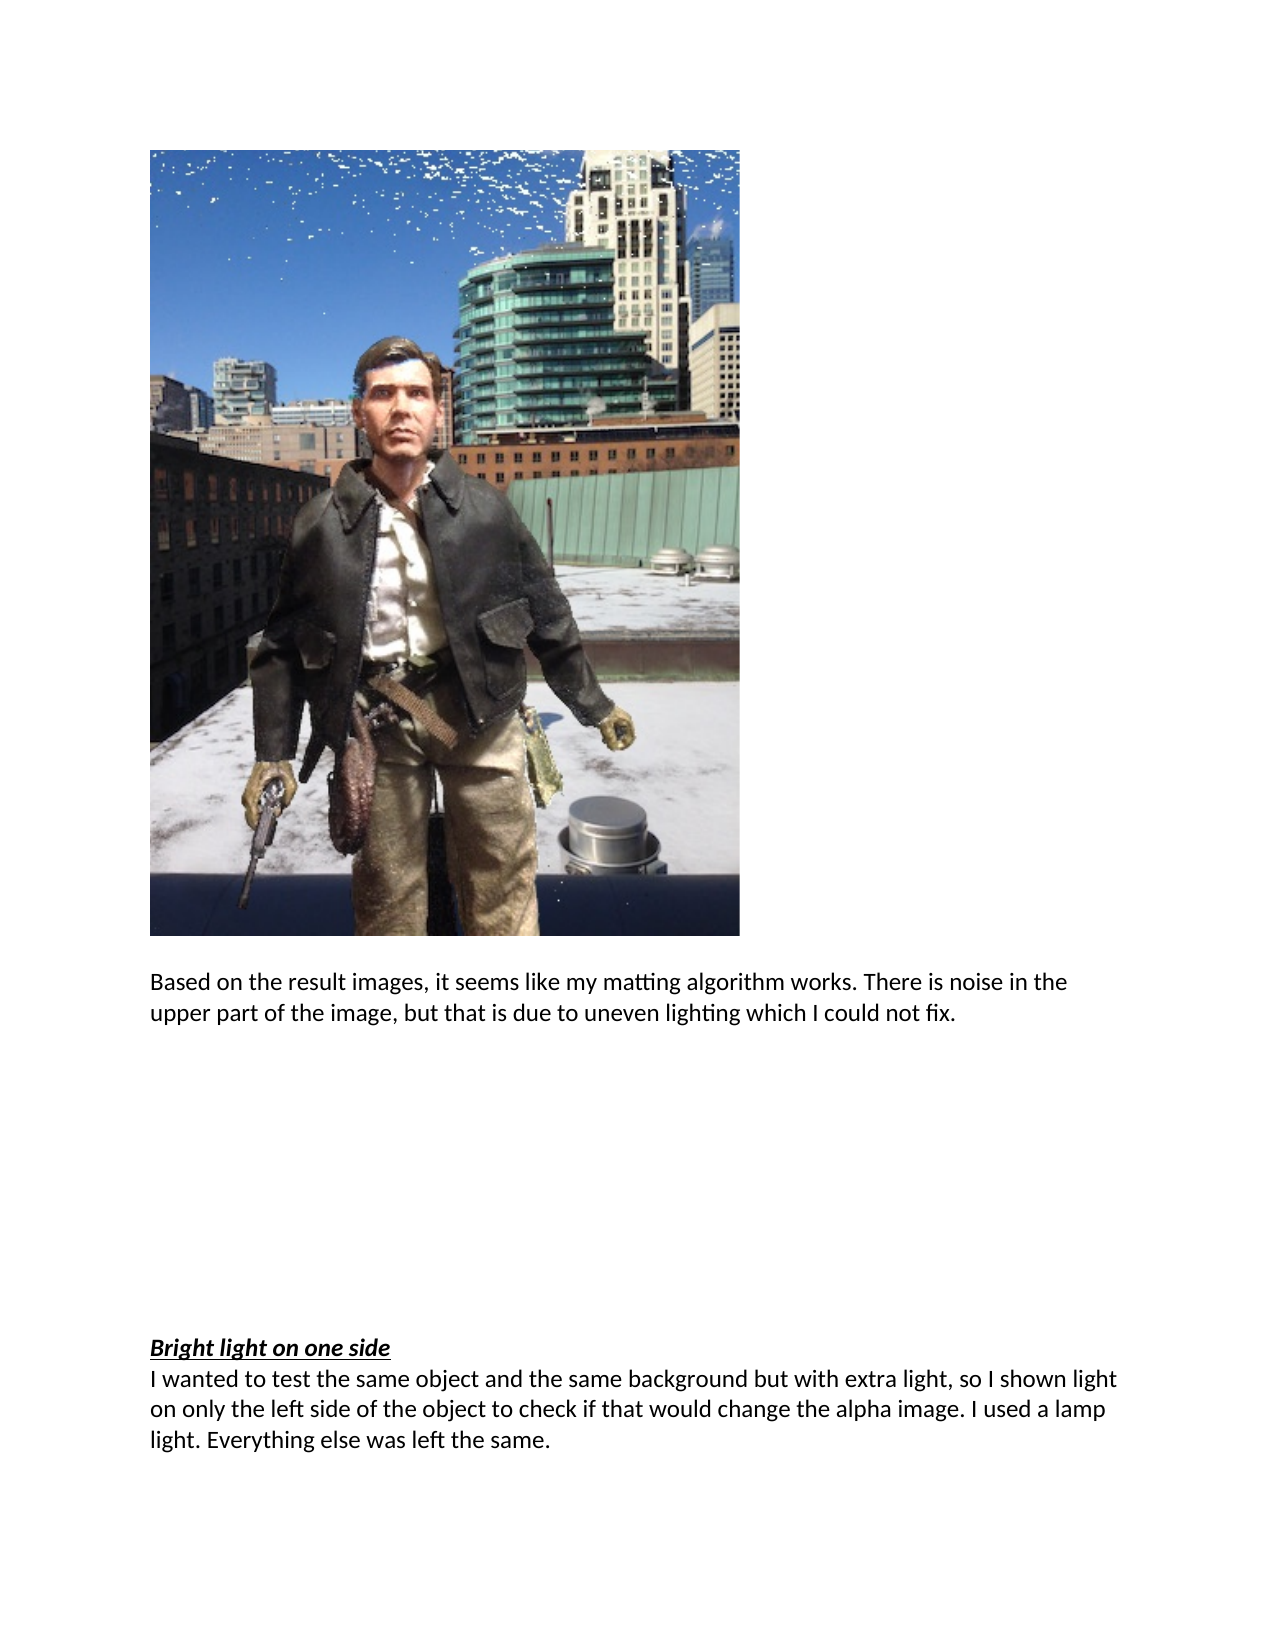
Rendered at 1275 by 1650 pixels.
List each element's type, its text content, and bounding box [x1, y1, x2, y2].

text Based on the result images, it seems like my matting algorithm works. There is noise in the upper part of the image, but that is due to uneven lighting which I could not fix. [150, 966, 1125, 1027]
text Bright light on one side [150, 1333, 1125, 1363]
text I wanted to test the same object and the same background but with extra light, so I shown light on only the left side of the object to check if that would change the alpha image. I used a lamp light. Everything else was left the same. [150, 1363, 1125, 1455]
picture [150, 150, 740, 936]
